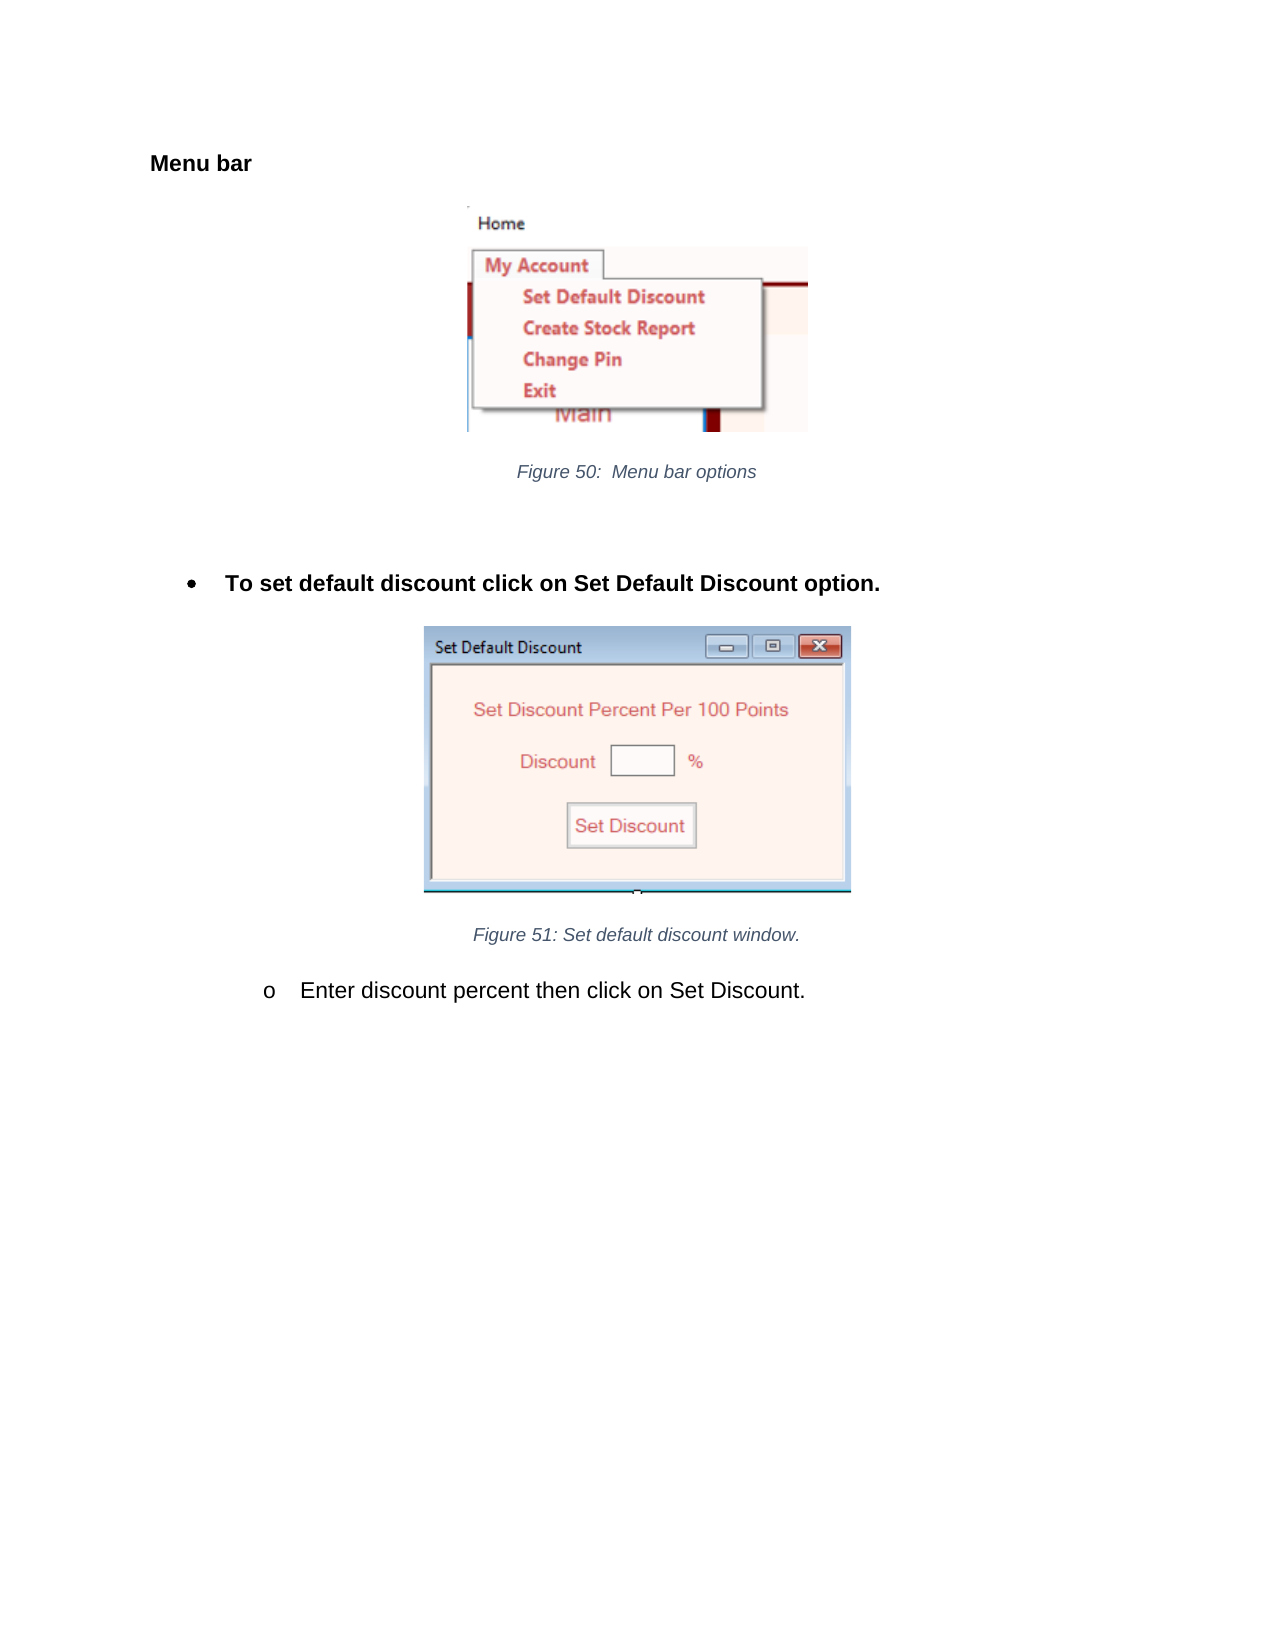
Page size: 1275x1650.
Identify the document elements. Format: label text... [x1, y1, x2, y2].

picture [423, 626, 852, 894]
list Enter discount percent then click on Set Discount. [262, 977, 1125, 1005]
text Menu bar [150, 150, 1125, 176]
text Figure : Set default discount window. [150, 924, 1125, 945]
picture [467, 206, 808, 432]
text Figure : Menu bar options [150, 461, 1125, 483]
list To set default discount click on Set Default Discount option. [187, 570, 1125, 597]
